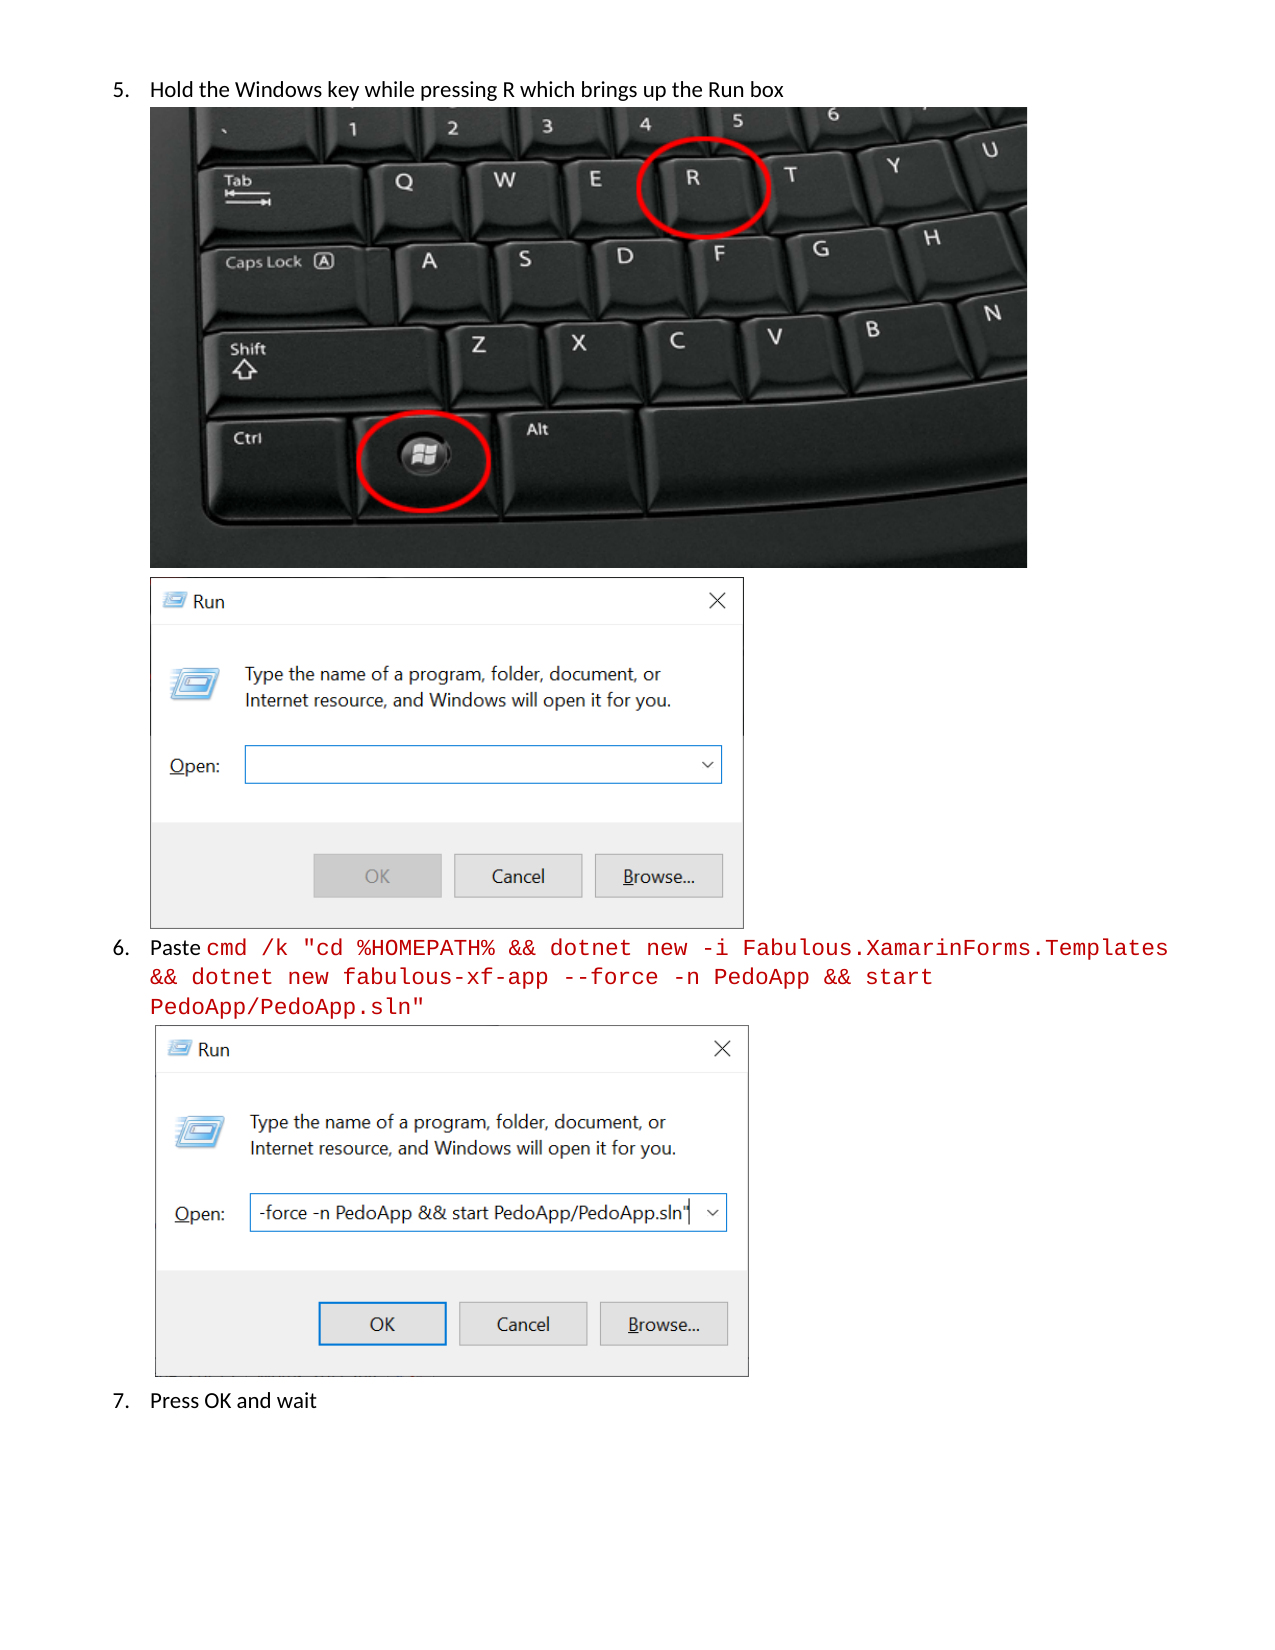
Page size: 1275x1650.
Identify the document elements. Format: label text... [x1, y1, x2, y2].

picture [150, 107, 1028, 568]
picture [155, 1025, 749, 1377]
picture [150, 577, 744, 929]
list Press OK and wait [112, 1387, 1200, 1414]
